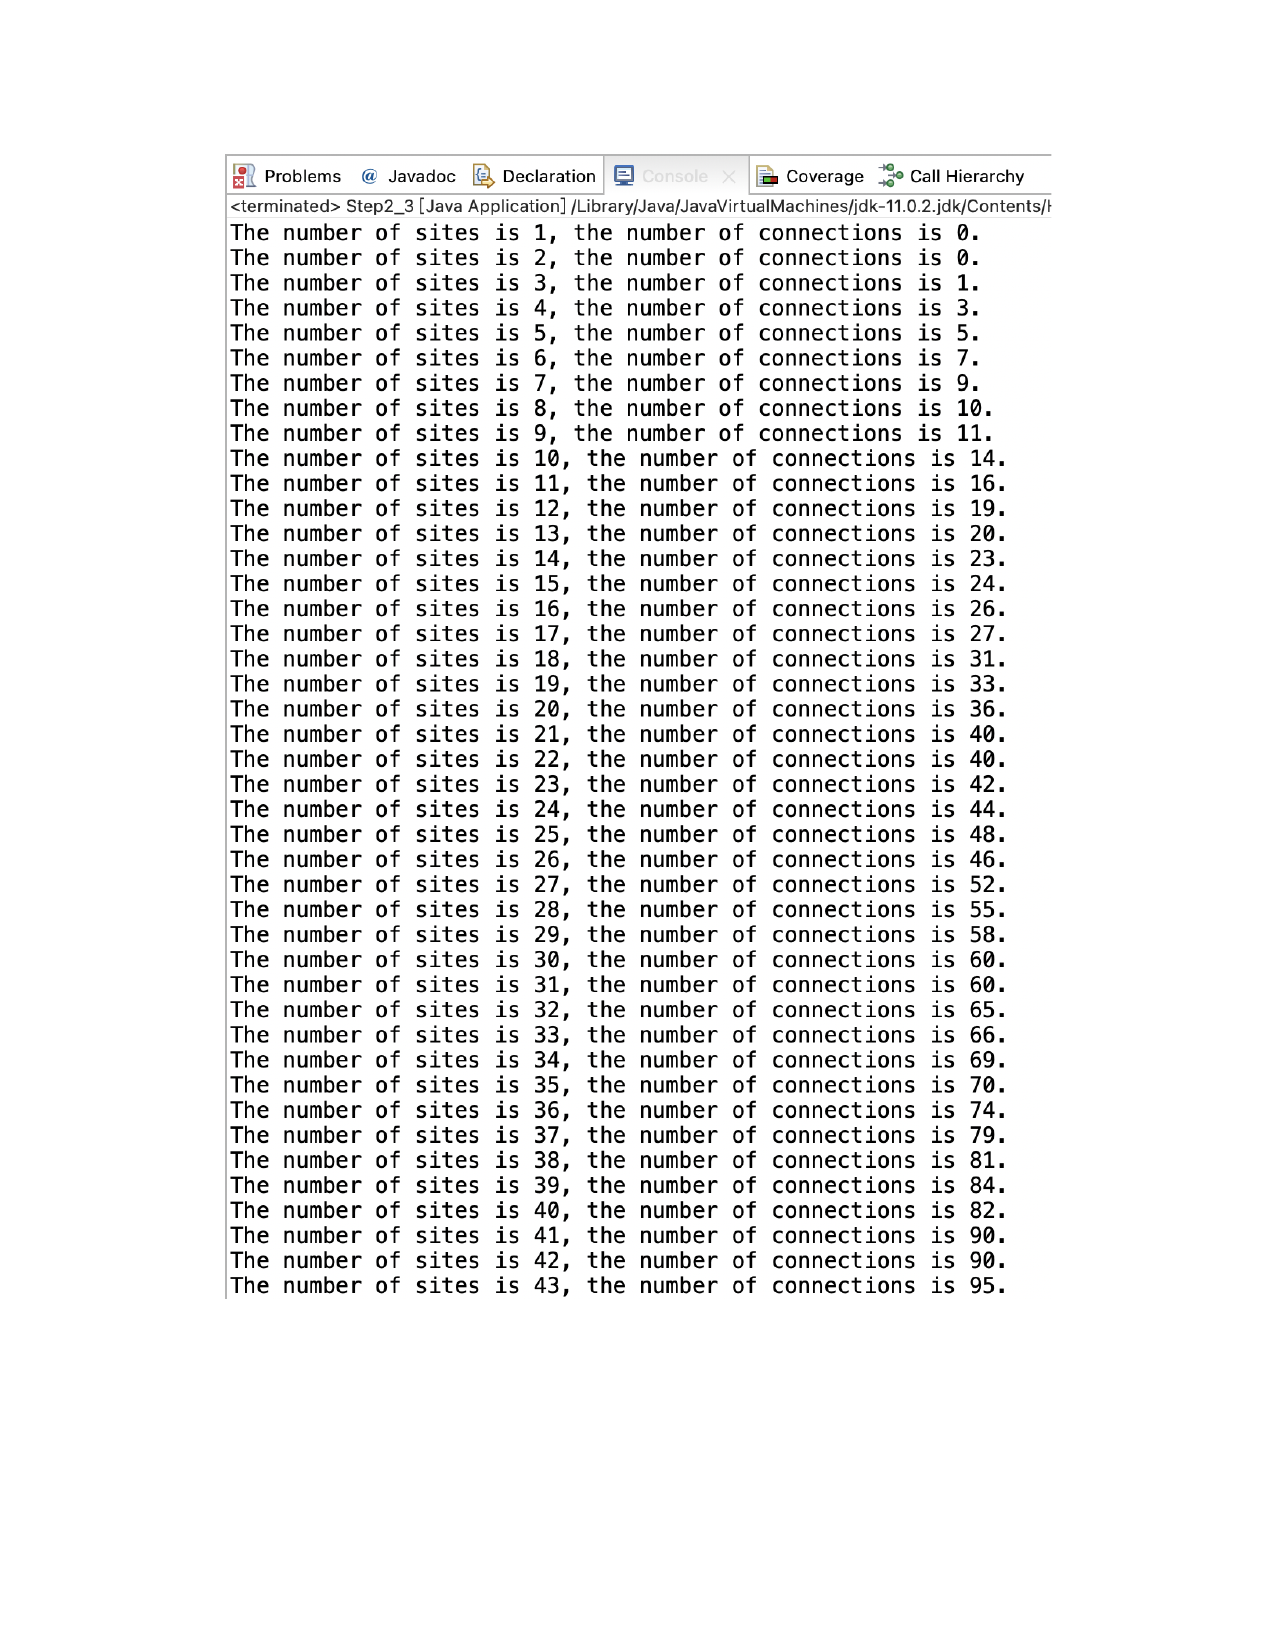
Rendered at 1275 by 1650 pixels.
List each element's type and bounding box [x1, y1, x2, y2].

picture [225, 150, 1052, 1299]
